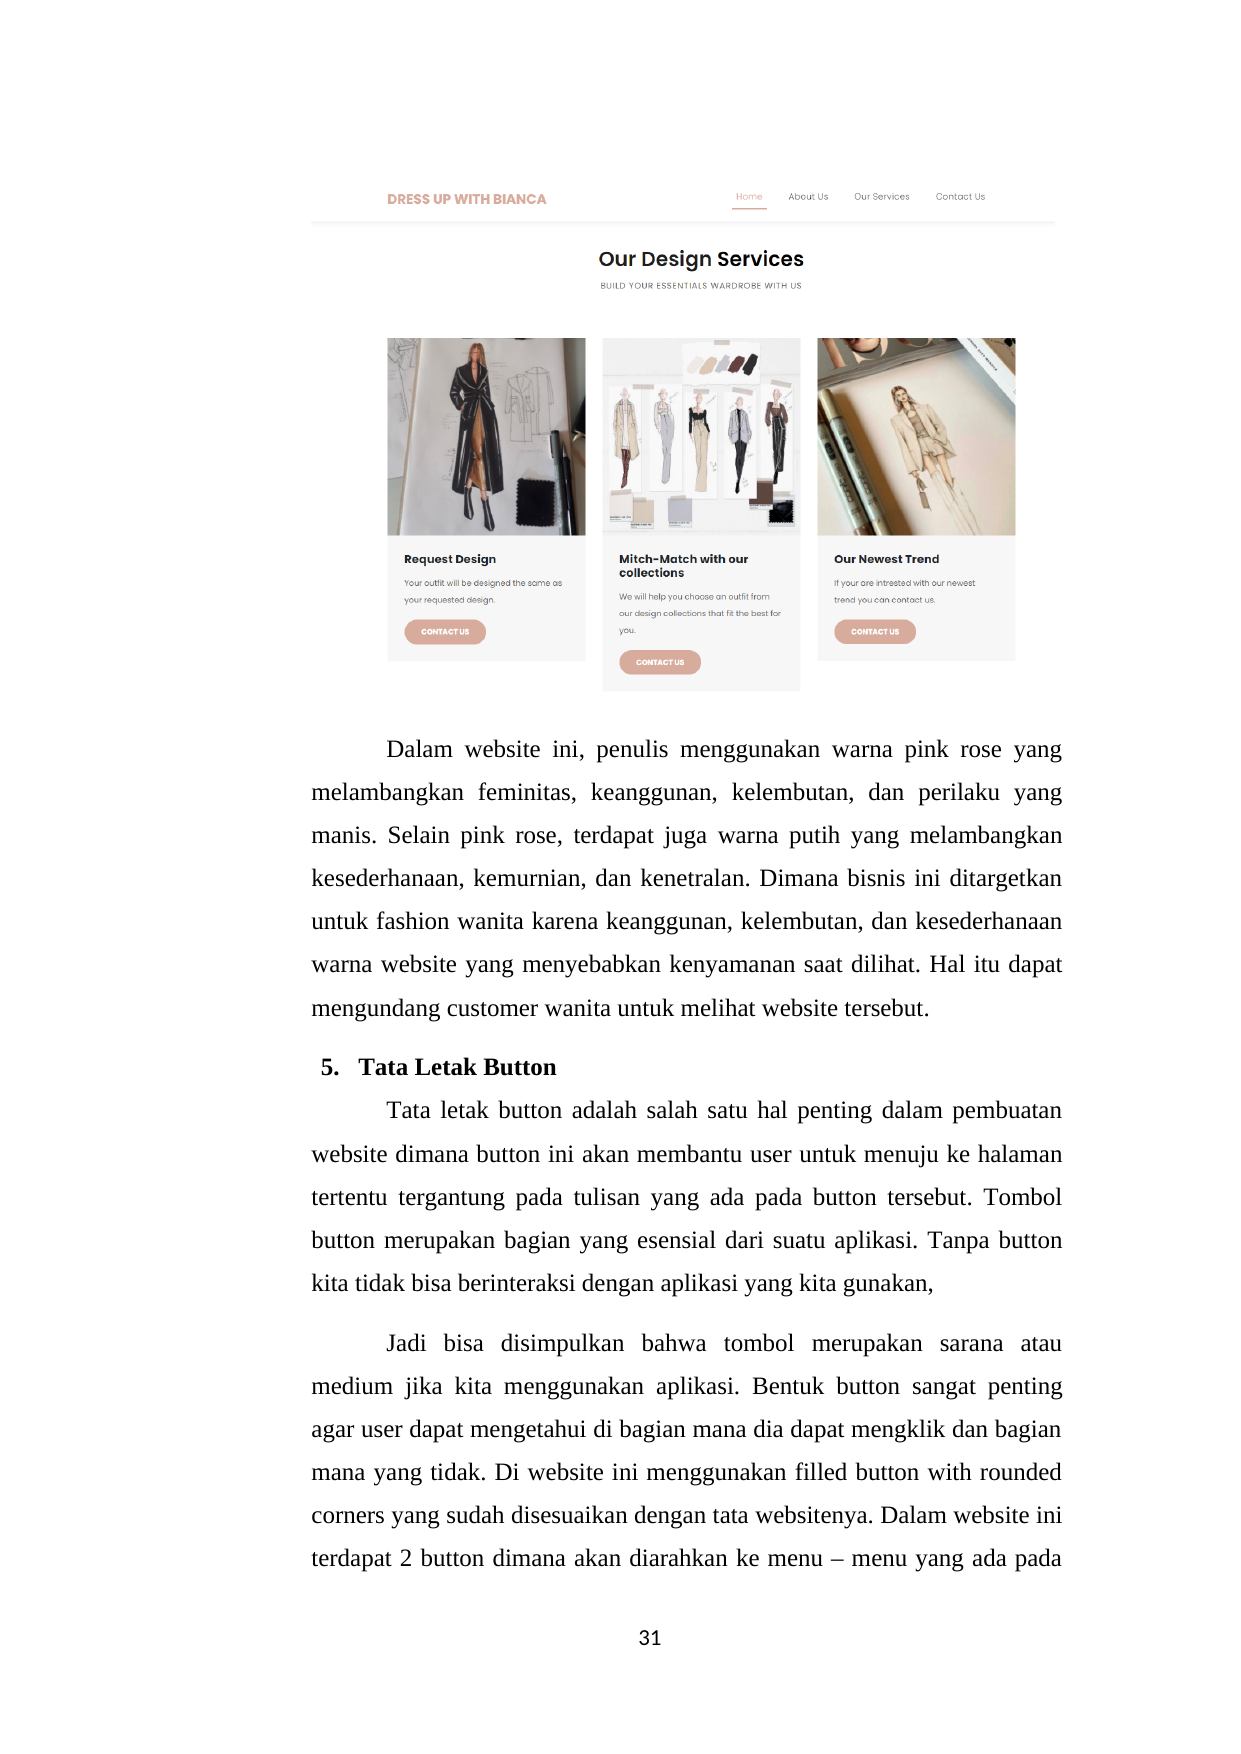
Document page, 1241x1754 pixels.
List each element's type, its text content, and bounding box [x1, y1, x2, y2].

list Dalam website ini, penulis menggunakan warna pink rose yang melambangkan feminitas, keanggunan, kelembutan, dan perilaku yang manis. Selain pink rose, terdapat juga warna putih yang melambangkan kesederhanaan, kemurnian, dan kenetralan. Dimana bisnis ini ditargetkan untuk fashion wanita karena keanggunan, kelembutan, dan kesederhanaan warna website yang menyebabkan kenyamanan saat dilihat. Hal itu dapat mengundang customer wanita untuk melihat website tersebut. [311, 734, 1063, 1021]
subtitle Tata Letak Button [321, 1052, 1063, 1081]
text Tata letak button adalah salah satu hal penting dalam pembuatan website dimana button ini akan membantu user untuk menuju ke halaman tertentu tergantung pada tulisan yang ada pada button tersebut. Tombol button merupakan bagian yang esensial dari suatu aplikasi. Tanpa button kita tidak bisa berinteraksi dengan aplikasi yang kita gunakan, [311, 1096, 1063, 1297]
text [311, 1328, 1063, 1572]
picture [311, 177, 1055, 703]
